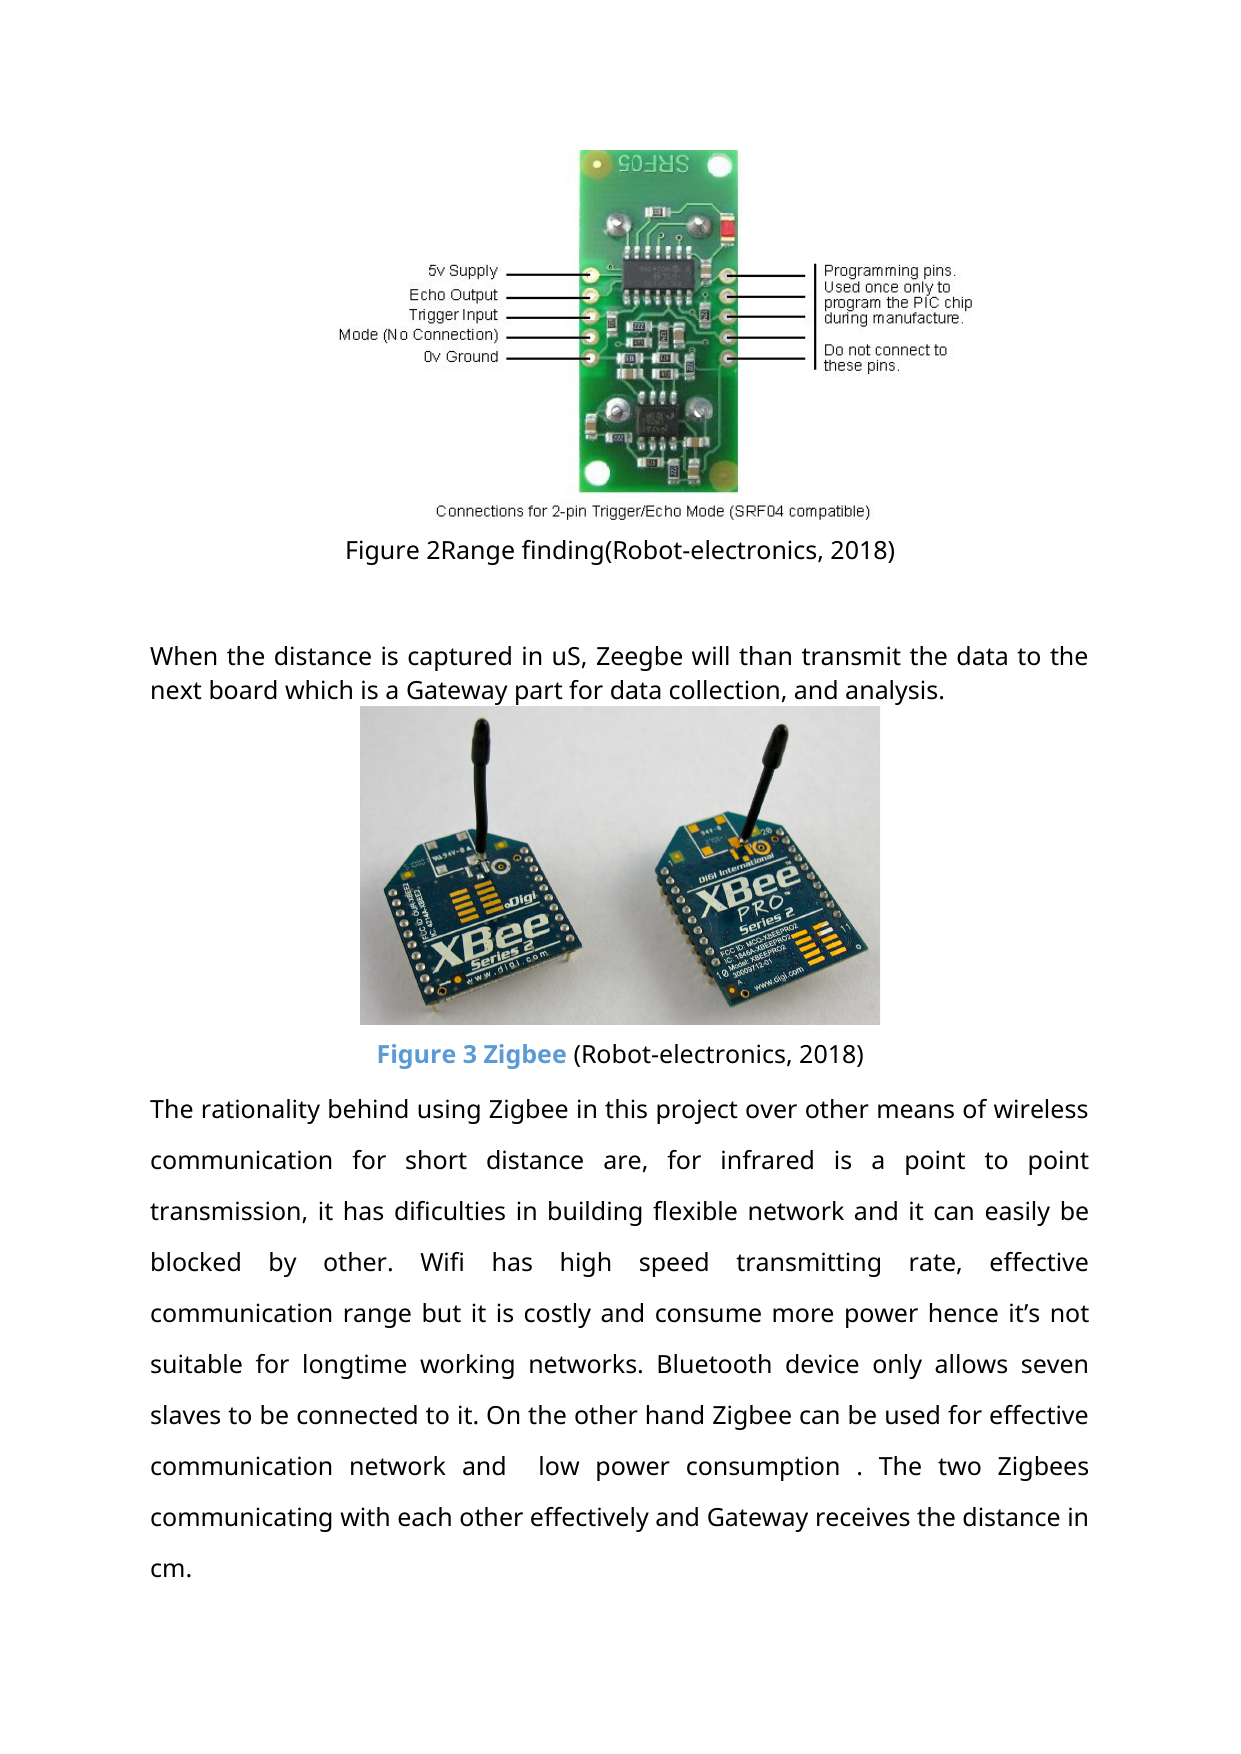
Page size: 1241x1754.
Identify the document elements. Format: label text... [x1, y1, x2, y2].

picture [266, 150, 974, 521]
text The rationality behind using Zigbee in this project over other means of wireless communication for short distance are, for infrared is a point to point transmission, it has dificulties in building flexible network and it can easily be blocked by other. Wifi has high speed transmitting rate, effective communication range but it is costly and consume more power hence it’s not suitable for longtime working networks. Bluetooth device only allows seven slaves to be connected to it. On the other hand Zigbee can be used for effective communication network and low power consumption . The two Zigbees communicating with each other effectively and Gateway receives the distance in cm. [150, 1092, 1090, 1585]
text Figure 3 Zigbee (Robot-electronics, 2018) [150, 1037, 1090, 1071]
text When the distance is captured in uS, Zeegbe will than transmit the data to the next board which is a Gateway part for data collection, and analysis. [150, 638, 1090, 707]
text Figure 2Range finding(Robot-electronics, 2018) [150, 533, 1090, 567]
